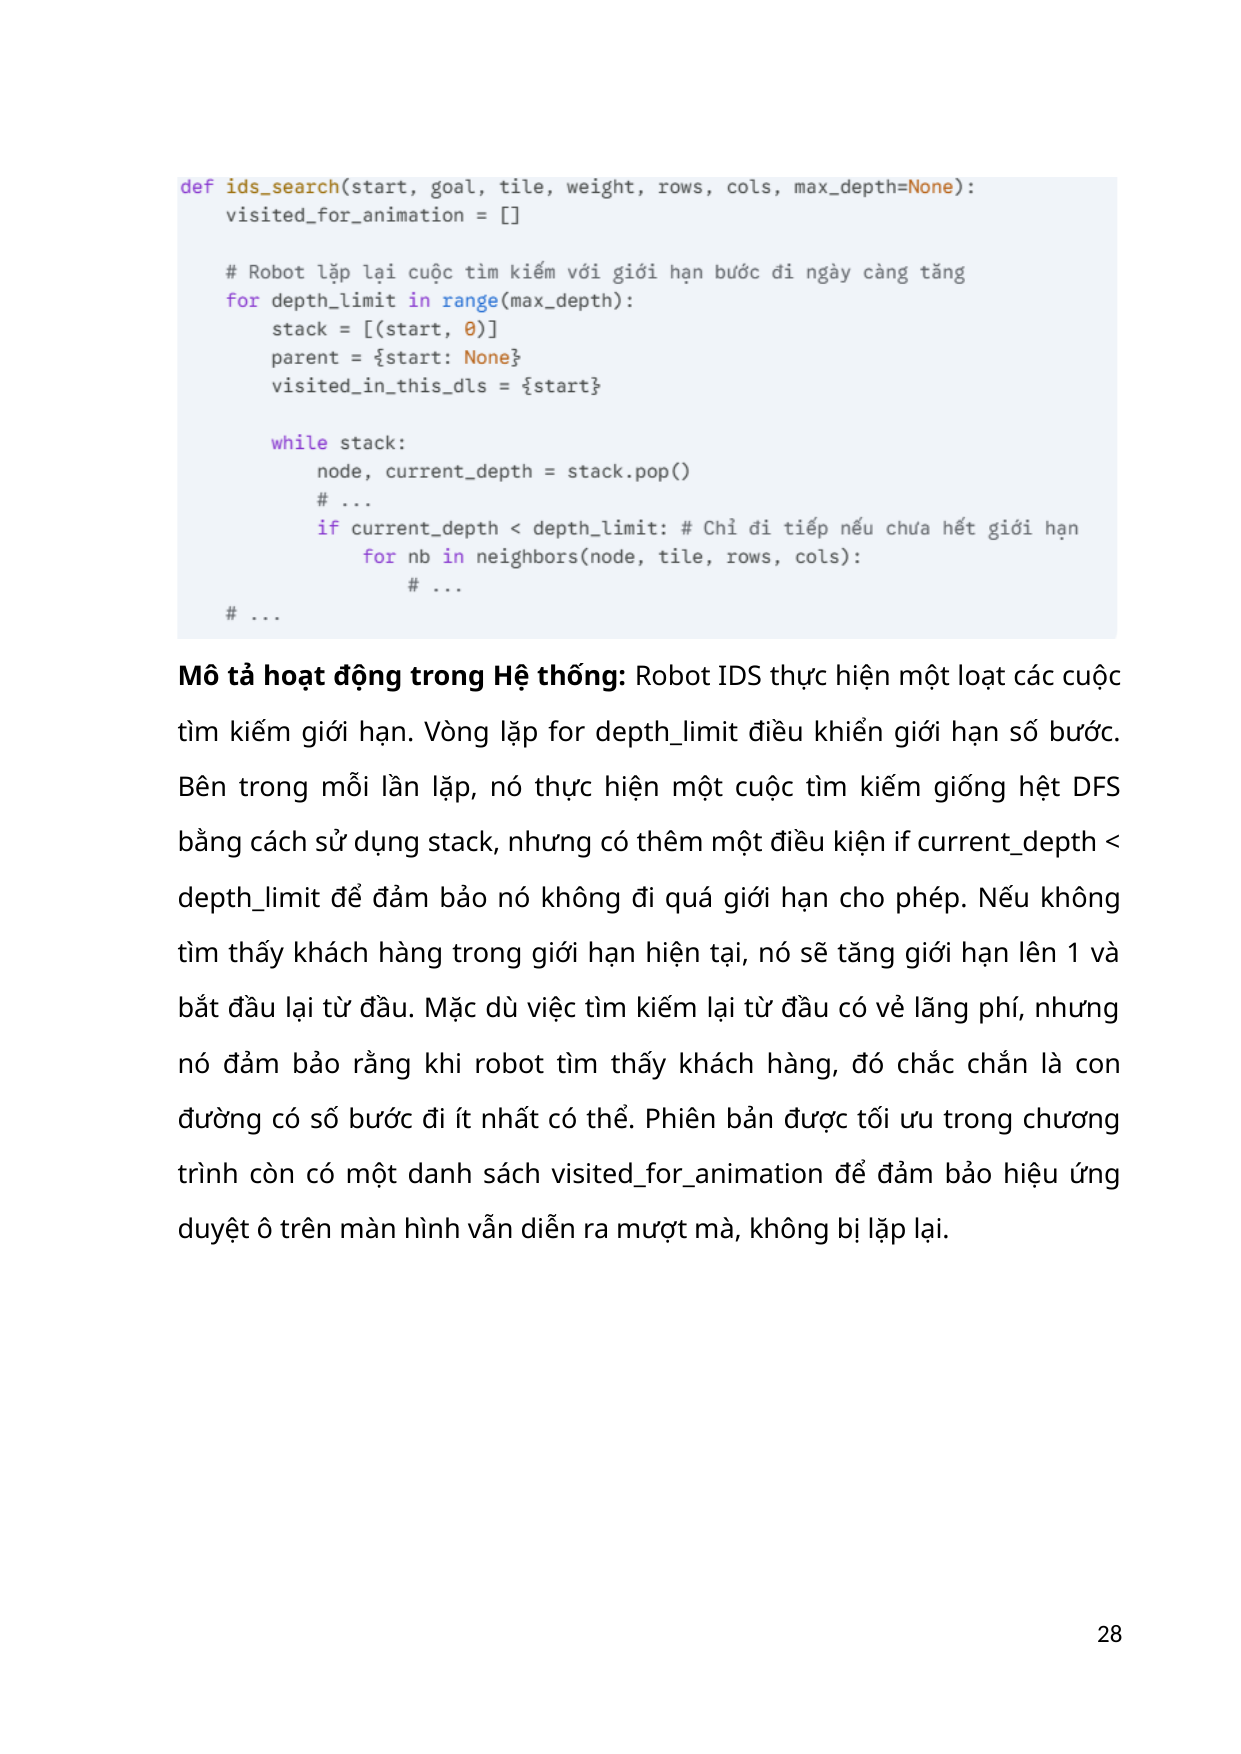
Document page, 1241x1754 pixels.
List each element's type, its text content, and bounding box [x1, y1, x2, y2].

picture [177, 177, 1118, 639]
